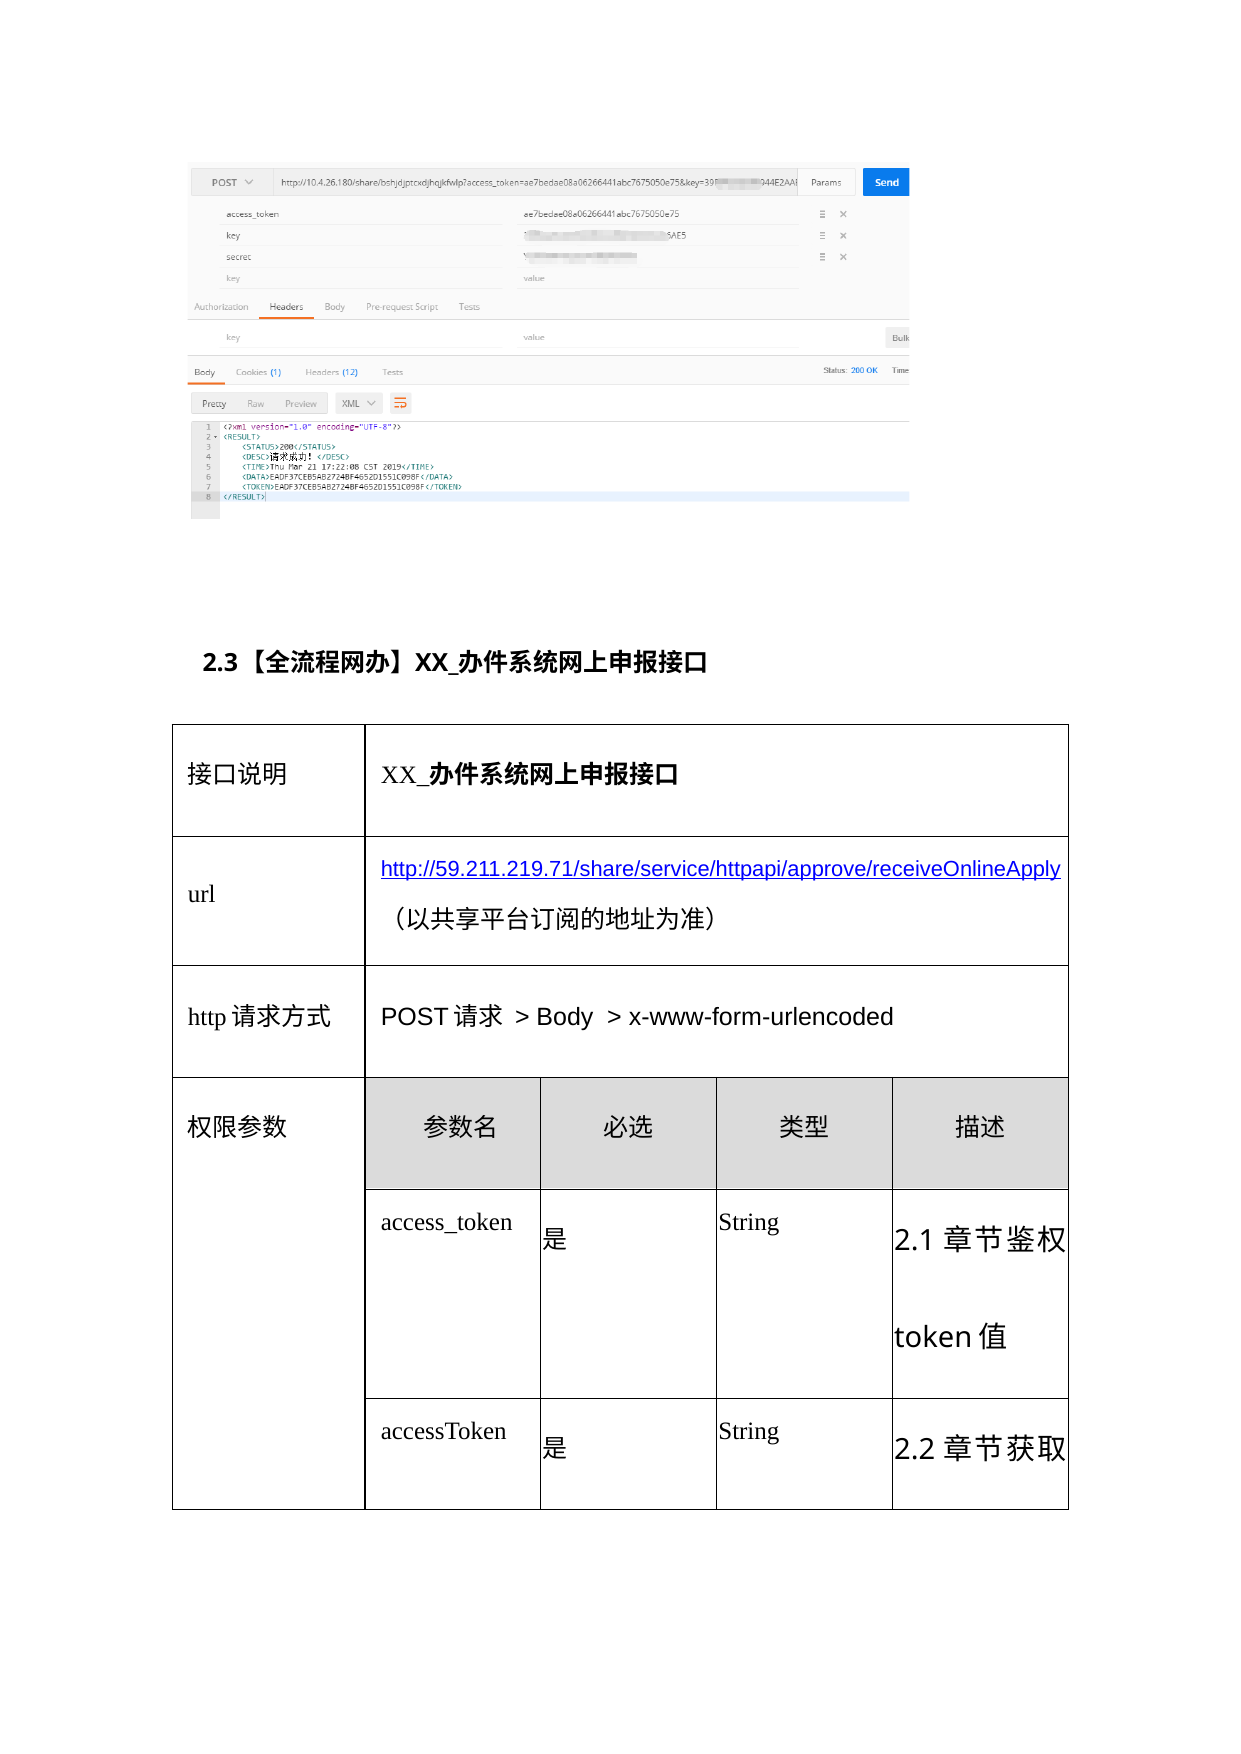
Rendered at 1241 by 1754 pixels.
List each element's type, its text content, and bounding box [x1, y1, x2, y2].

table_cell http://59.211.219.71/share/service/httpapi/approve/receiveOnlineApply （以共享平台订阅的地址为准） [366, 837, 1068, 965]
table_cell http请求方式 [173, 966, 364, 1077]
table_cell 权限参数 [173, 1078, 364, 1509]
table_cell 描述 [893, 1078, 1068, 1188]
table_cell 2.1章节鉴权token值 [893, 1190, 1068, 1397]
table_cell 2.2章节获取token值 [893, 1399, 1068, 1509]
subtitle 【全流程网办】XX_办件系统网上申报接口 [202, 628, 1053, 693]
table_cell 是 [541, 1190, 716, 1397]
table_cell 参数名 [366, 1078, 540, 1188]
table_header 接口说明 [173, 725, 364, 836]
table_cell url [173, 837, 364, 965]
table_cell 必选 [541, 1078, 716, 1188]
table_cell String [717, 1190, 892, 1397]
table_cell POST请求 > Body > x-www-form-urlencoded [366, 966, 1068, 1077]
table_cell 类型 [717, 1078, 892, 1188]
table_cell accessToken [366, 1399, 540, 1509]
table_cell String [717, 1399, 892, 1509]
picture [187, 162, 910, 519]
table_header XX_办件系统网上申报接口 [366, 725, 1068, 836]
table_cell access_token [366, 1190, 540, 1397]
table_cell 是 [541, 1399, 716, 1509]
